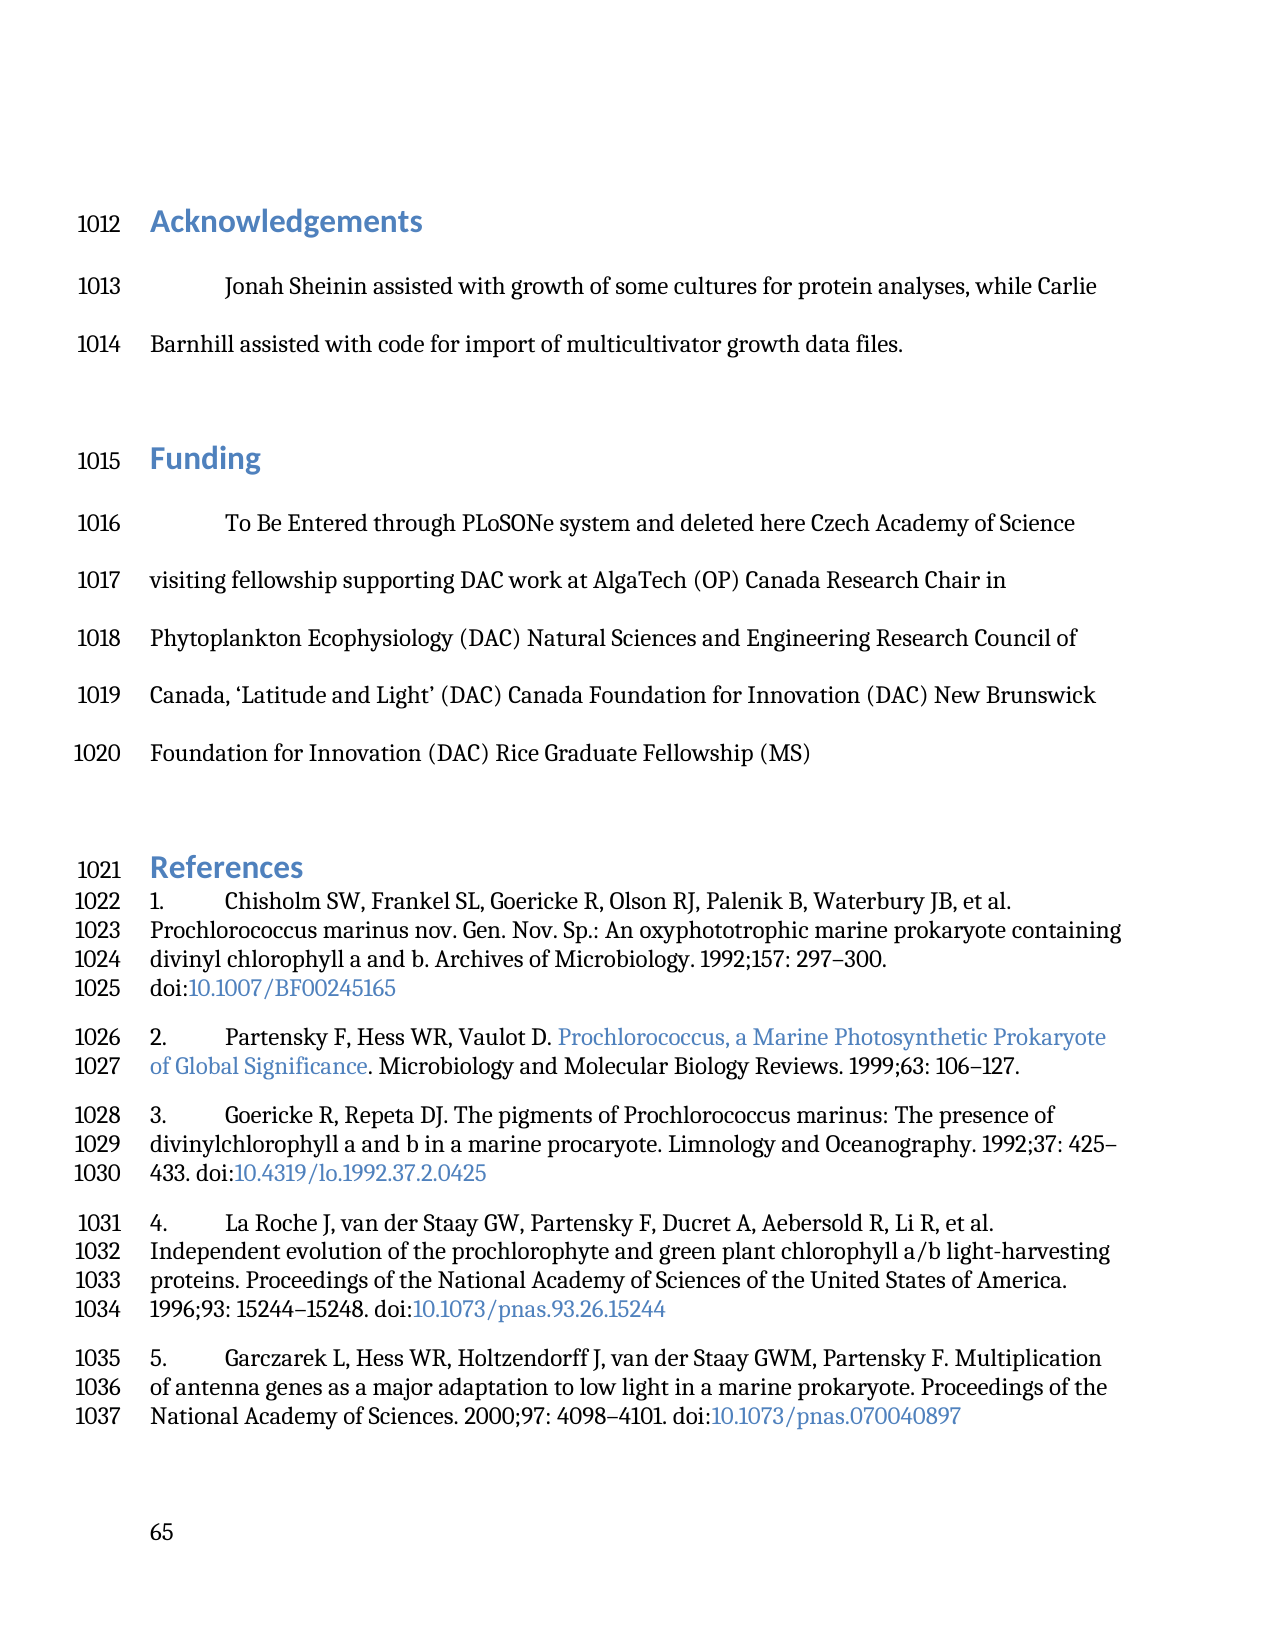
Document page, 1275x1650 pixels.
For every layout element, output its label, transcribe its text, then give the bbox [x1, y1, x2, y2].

text 4. La Roche J, van der Staay GW, Partensky F, Ducret A, Aebersold R, Li R, et al. Independent evolution of the prochlorophyte and green plant chlorophyll a/b light-harvesting proteins. Proceedings of the National Academy of Sciences of the United States of America. 1996;93: 15244–15248. doi:10.1073/pnas.93.26.15244 [150, 1208, 1125, 1323]
text To Be Entered through PLoSONe system and deleted here Czech Academy of Science visiting fellowship supporting DAC work at AlgaTech (OP) Canada Research Chair in Phytoplankton Ecophysiology (DAC) Natural Sciences and Engineering Research Council of Canada, ‘Latitude and Light’ (DAC) Canada Foundation for Innovation (DAC) New Brunswick Foundation for Innovation (DAC) Rice Graduate Fellowship (MS) [150, 509, 1125, 768]
text Jonah Sheinin assisted with growth of some cultures for protein analyses, while Carlie Barnhill assisted with code for import of multicultivator growth data files. [150, 272, 1125, 358]
subtitle References [150, 846, 1125, 887]
subtitle Funding [150, 437, 1125, 478]
text 3. Goericke R, Repeta DJ. The pigments of Prochlorococcus marinus: The presence of divinylchlorophyll a and b in a marine procaryote. Limnology and Oceanography. 1992;37: 425–433. doi:10.4319/lo.1992.37.2.0425 [150, 1101, 1125, 1188]
text 1. Chisholm SW, Frankel SL, Goericke R, Olson RJ, Palenik B, Waterbury JB, et al. Prochlorococcus marinus nov. Gen. Nov. Sp.: An oxyphototrophic marine prokaryote containing divinyl chlorophyll a and b. Archives of Microbiology. 1992;157: 297–300. doi:10.1007/BF00245165 [150, 887, 1125, 1002]
subtitle Acknowledgements [150, 200, 1125, 241]
text 2. Partensky F, Hess WR, Vaulot D. Prochlorococcus, a Marine Photosynthetic Prokaryote of Global Significance. Microbiology and Molecular Biology Reviews. 1999;63: 106–127. [150, 1023, 1125, 1081]
text 5. Garczarek L, Hess WR, Holtzendorff J, van der Staay GWM, Partensky F. Multiplication of antenna genes as a major adaptation to low light in a marine prokaryote. Proceedings of the National Academy of Sciences. 2000;97: 4098–4101. doi:10.1073/pnas.070040897 [150, 1344, 1125, 1431]
